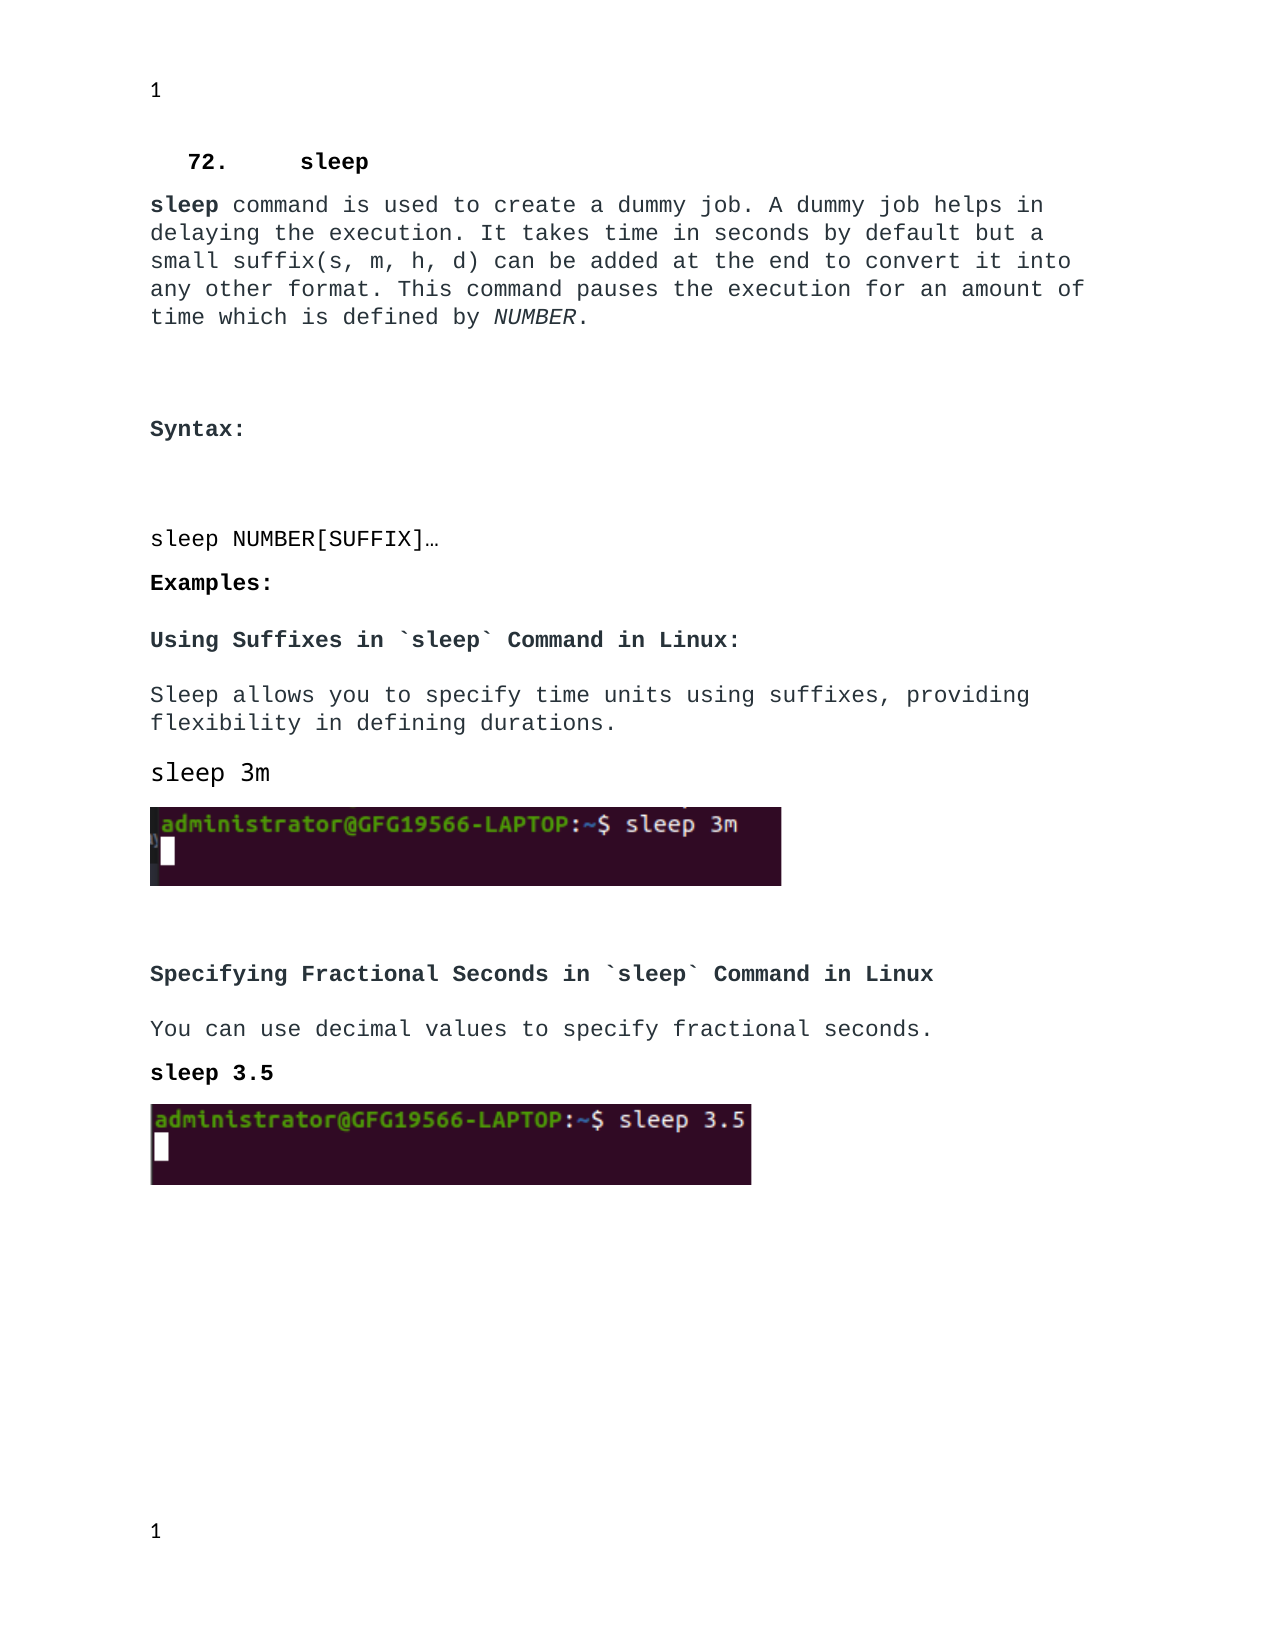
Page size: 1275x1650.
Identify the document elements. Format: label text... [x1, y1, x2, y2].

text You can use decimal values to specify fractional seconds. [150, 1018, 1125, 1043]
subtitle Specifying Fractional Seconds in `sleep` Command in Linux [150, 962, 1125, 988]
text sleep command is used to create a dummy job. A dummy job helps in delaying the execution. It takes time in seconds by default but a small suffix(s, m, h, d) can be added at the end to convert it into any other format. This command pauses the execution for an amount of time which is defined by NUMBER. [150, 193, 1125, 331]
text Sleep allows you to specify time units using suffixes, providing flexibility in defining durations. [150, 683, 1125, 737]
list sleep [187, 150, 1125, 176]
text sleep NUMBER[SUFFIX]… [150, 528, 1125, 553]
subtitle Using Suffixes in `sleep` Command in Linux: [150, 628, 1125, 654]
picture [150, 807, 782, 886]
subtitle Syntax: [150, 417, 1125, 443]
picture [150, 1104, 752, 1185]
text sleep 3m [150, 755, 1125, 789]
text sleep 3.5 [150, 1061, 1125, 1087]
text Examples: [150, 571, 1125, 597]
